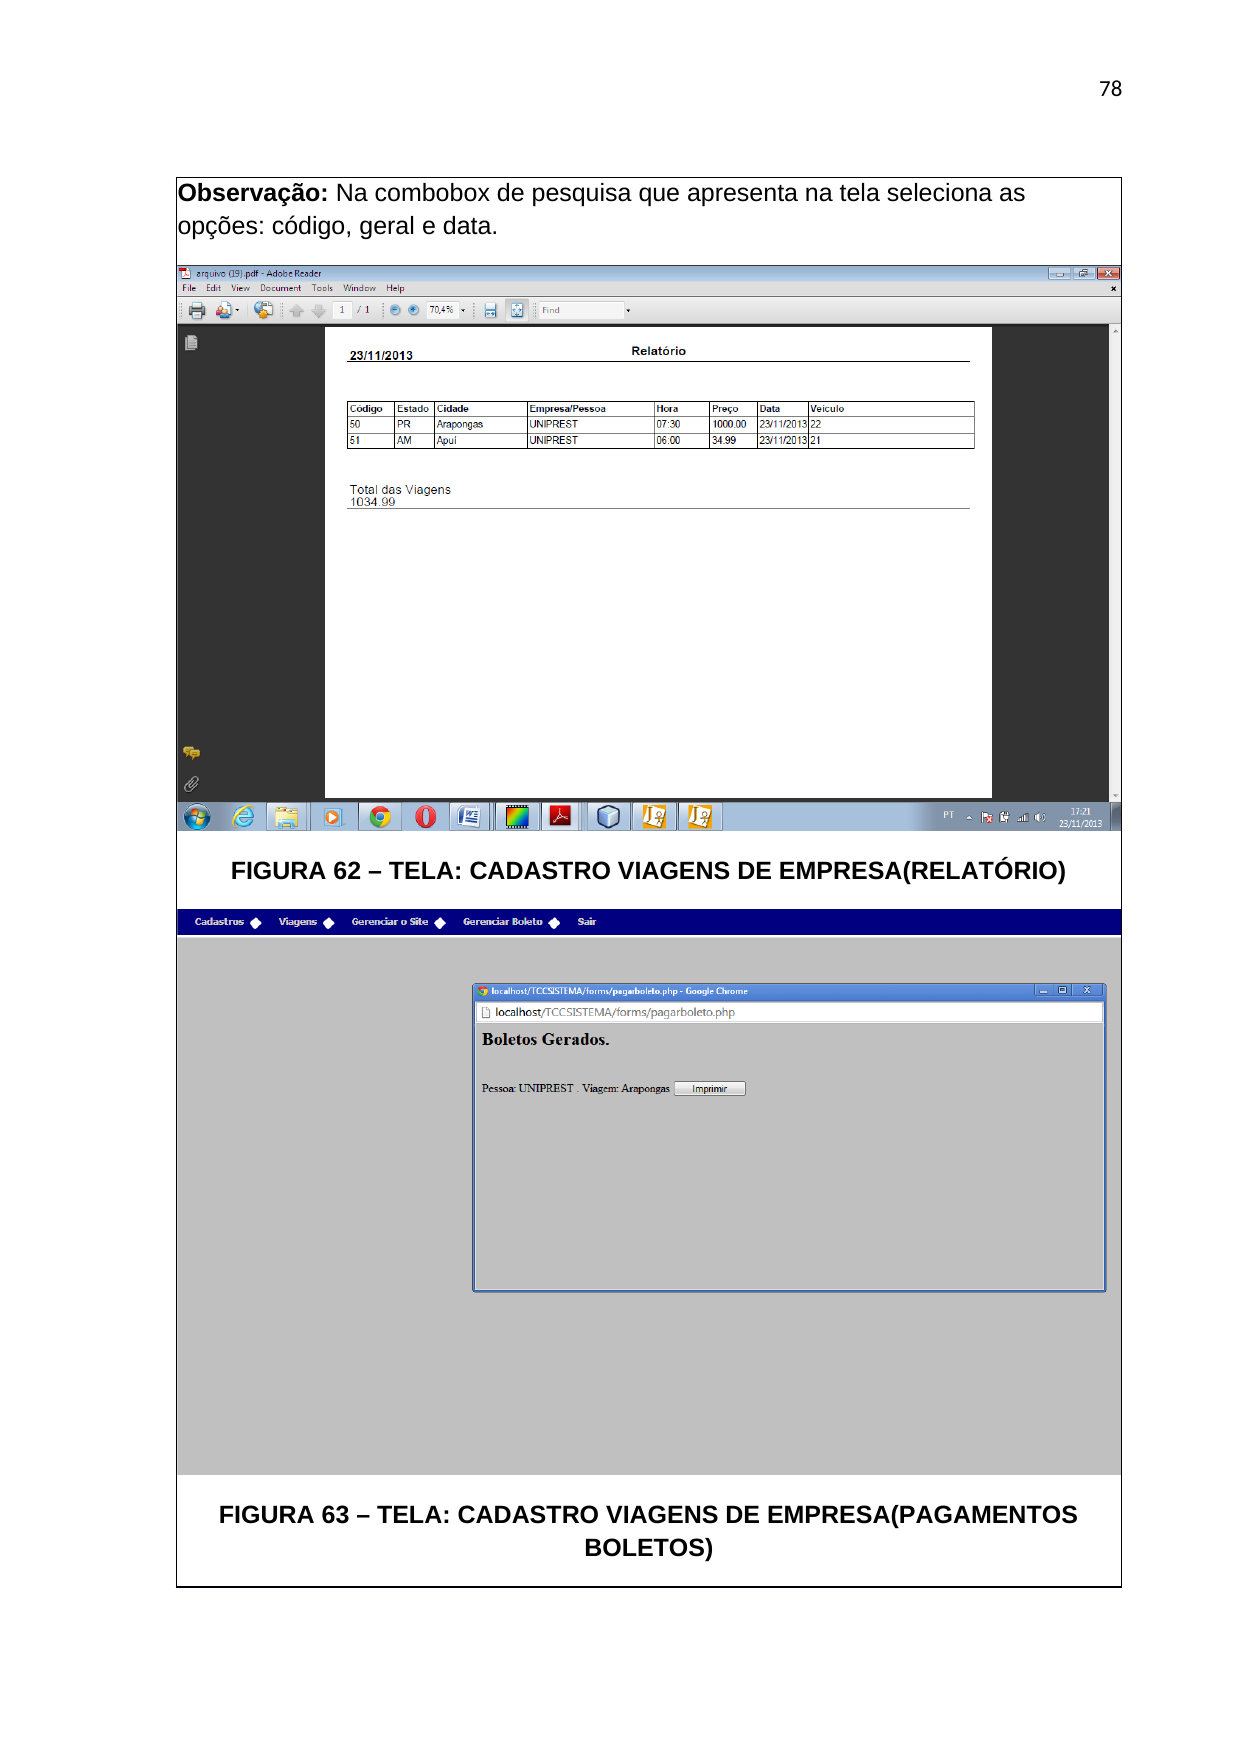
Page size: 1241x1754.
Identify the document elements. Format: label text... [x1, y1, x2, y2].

picture [177, 909, 1121, 1475]
picture [177, 265, 1121, 831]
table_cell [177, 178, 1121, 265]
